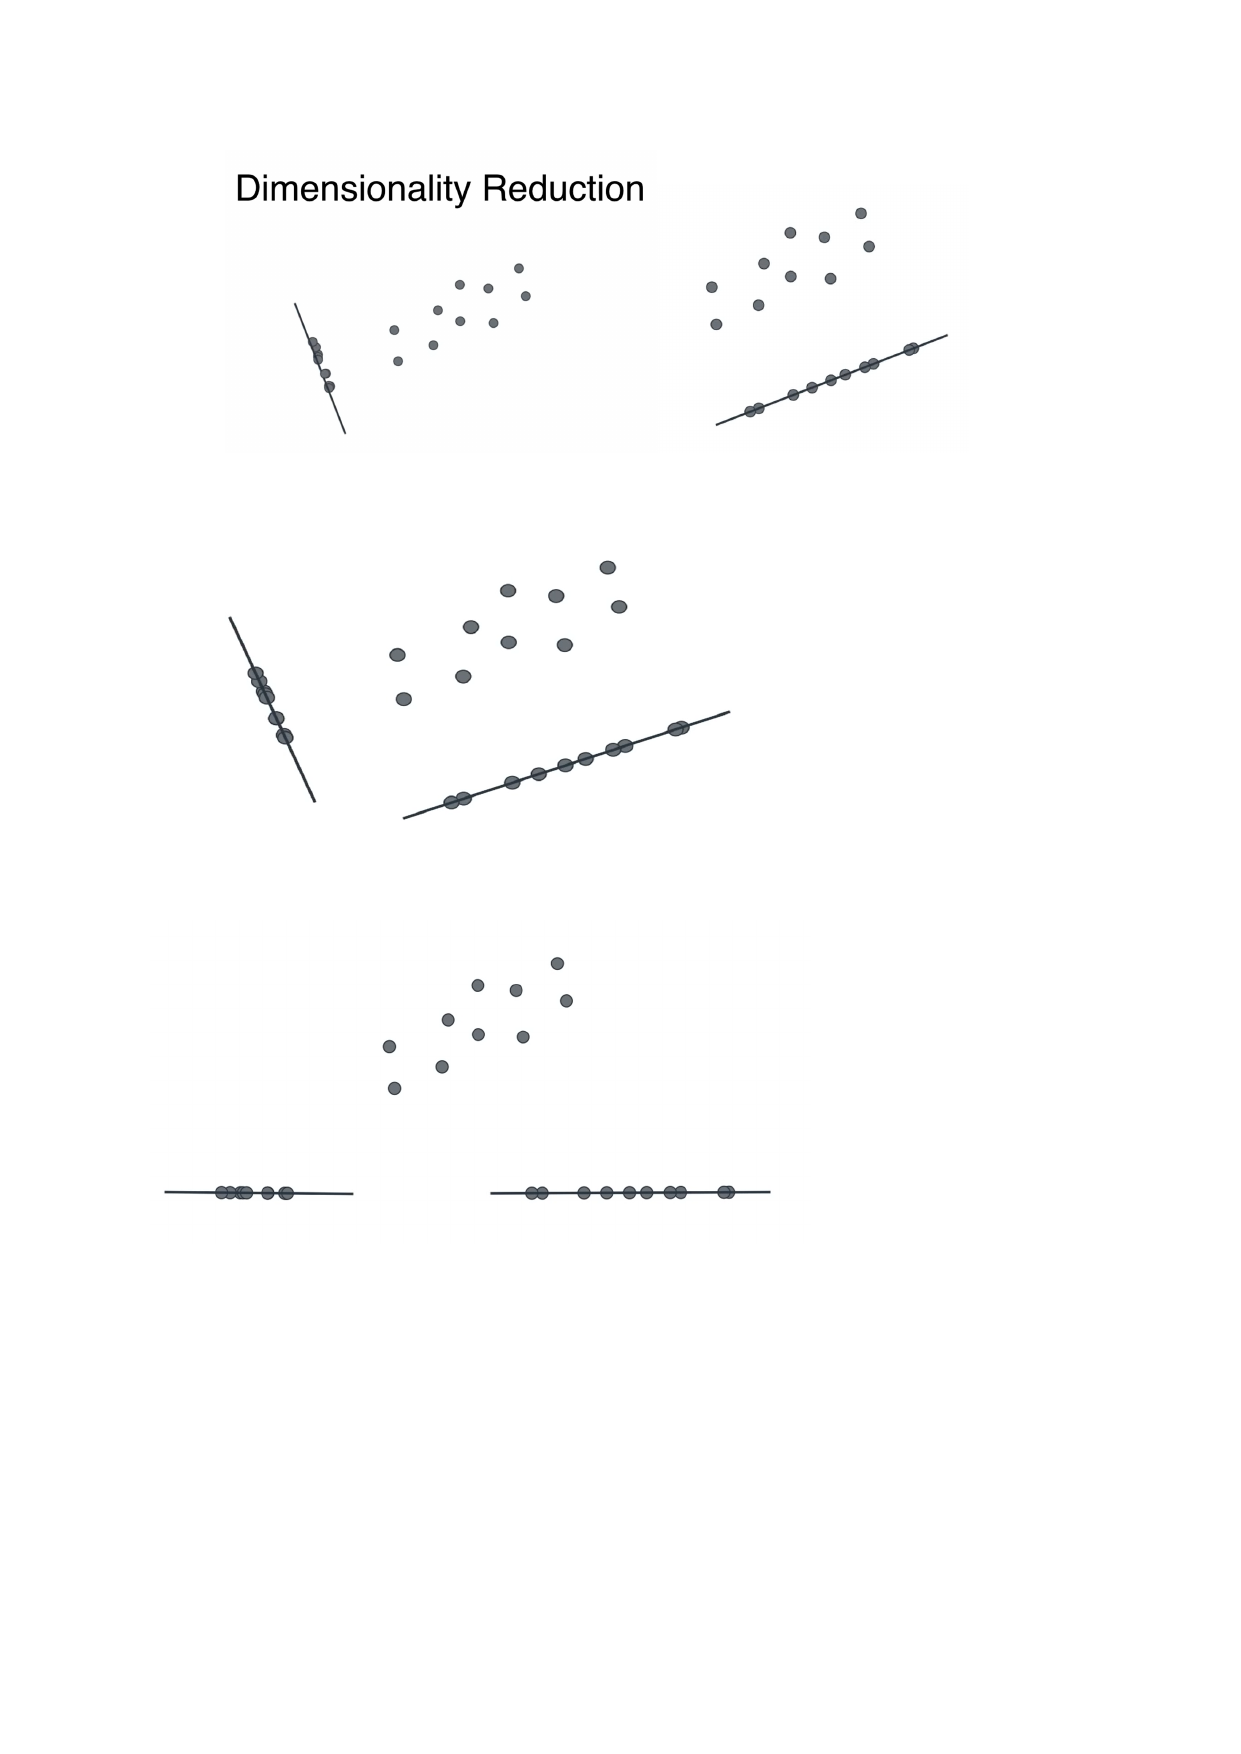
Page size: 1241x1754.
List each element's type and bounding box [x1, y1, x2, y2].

picture [150, 920, 811, 1244]
picture [225, 150, 969, 453]
picture [150, 518, 774, 855]
